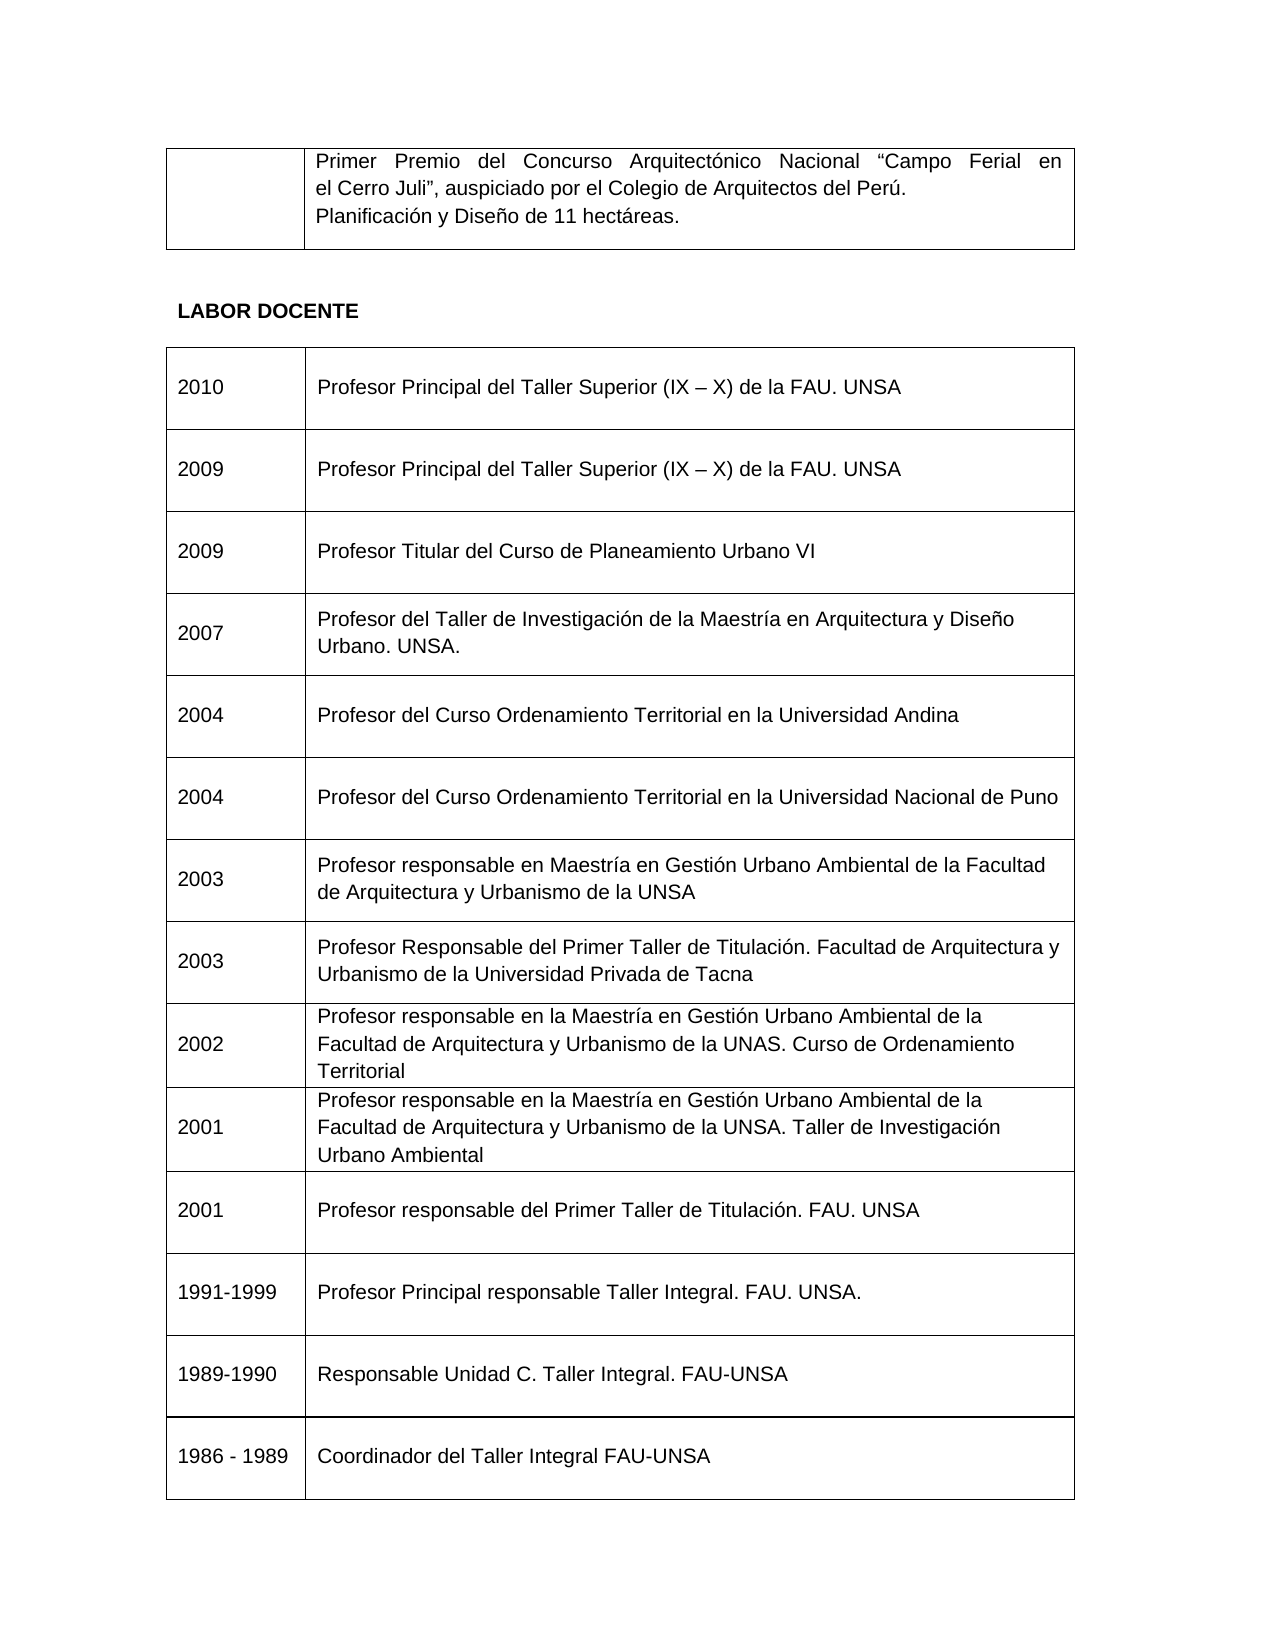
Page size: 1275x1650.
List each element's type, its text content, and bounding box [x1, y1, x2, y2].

table_cell 2001 [167, 1088, 305, 1171]
table_cell 2004 [167, 758, 305, 839]
table_cell Coordinador del Taller Integral FAU-UNSA [306, 1418, 1074, 1498]
table_cell Profesor Titular del Curso de Planeamiento Urbano VI [306, 512, 1074, 593]
table_cell 1991-1999 [167, 1254, 305, 1334]
table_cell Profesor del Curso Ordenamiento Territorial en de Puno [306, 758, 1074, 839]
table_cell 1989-1990 [167, 1336, 305, 1416]
table_cell 2003 [167, 922, 305, 1003]
table_cell Profesor responsable en en Gestión Urbano Ambiental de de Arquitectura y Urbanismo de de Ordenamiento Territorial [306, 1004, 1074, 1087]
table_cell Profesor Principal responsable Taller Integral. FAU. UNSA. [306, 1254, 1074, 1334]
table_cell Profesor Responsable del Primer Taller de Titulación. Facultad de Arquitectura y Urbanismo de de Tacna [306, 922, 1074, 1003]
table_cell Responsable Unidad C. Taller Integral. FAU-UNSA [306, 1336, 1074, 1416]
table_cell 2009 [167, 430, 305, 511]
table_header 2010 [167, 348, 305, 429]
table_cell 2007 [167, 594, 305, 675]
table_cell Profesor Principal del Taller Superior (IX – X) de UNSA [306, 430, 1074, 511]
table_cell 2004 [167, 676, 305, 757]
table_header Profesor Principal del Taller Superior (IX – X) de UNSA [306, 348, 1074, 429]
table_cell Profesor del Taller de Investigación de en Arquitectura y Diseño Urbano. UNSA. [306, 594, 1074, 675]
table_cell Profesor responsable en Maestría en Gestión Urbano Ambiental de de Arquitectura y Urbanismo de la UNSA [306, 840, 1074, 921]
table_cell Profesor responsable del Primer Taller de Titulación. FAU. UNSA [306, 1172, 1074, 1252]
table_cell 2001 [167, 1172, 305, 1252]
table_cell 2002 [167, 1004, 305, 1087]
table_cell Profesor responsable en en Gestión Urbano Ambiental de de Arquitectura y Urbanismo de de Investigación Urbano Ambiental [306, 1088, 1074, 1171]
table_cell Profesor del Curso Ordenamiento Territorial en Andina [306, 676, 1074, 757]
table_cell [167, 149, 304, 249]
table_cell 2009 [167, 512, 305, 593]
table_cell 2003 [167, 840, 305, 921]
table_cell 1986 - 1989 [167, 1418, 305, 1498]
text LABOR DOCENTE [177, 299, 1098, 323]
table_cell Primer Premio del Concurso Arquitectónico Nacional “Campo Ferial en el Cerro Juli”, auspiciado por el Colegio de Arquitectos del Perú. Planificación y Diseño de . [305, 149, 1074, 249]
